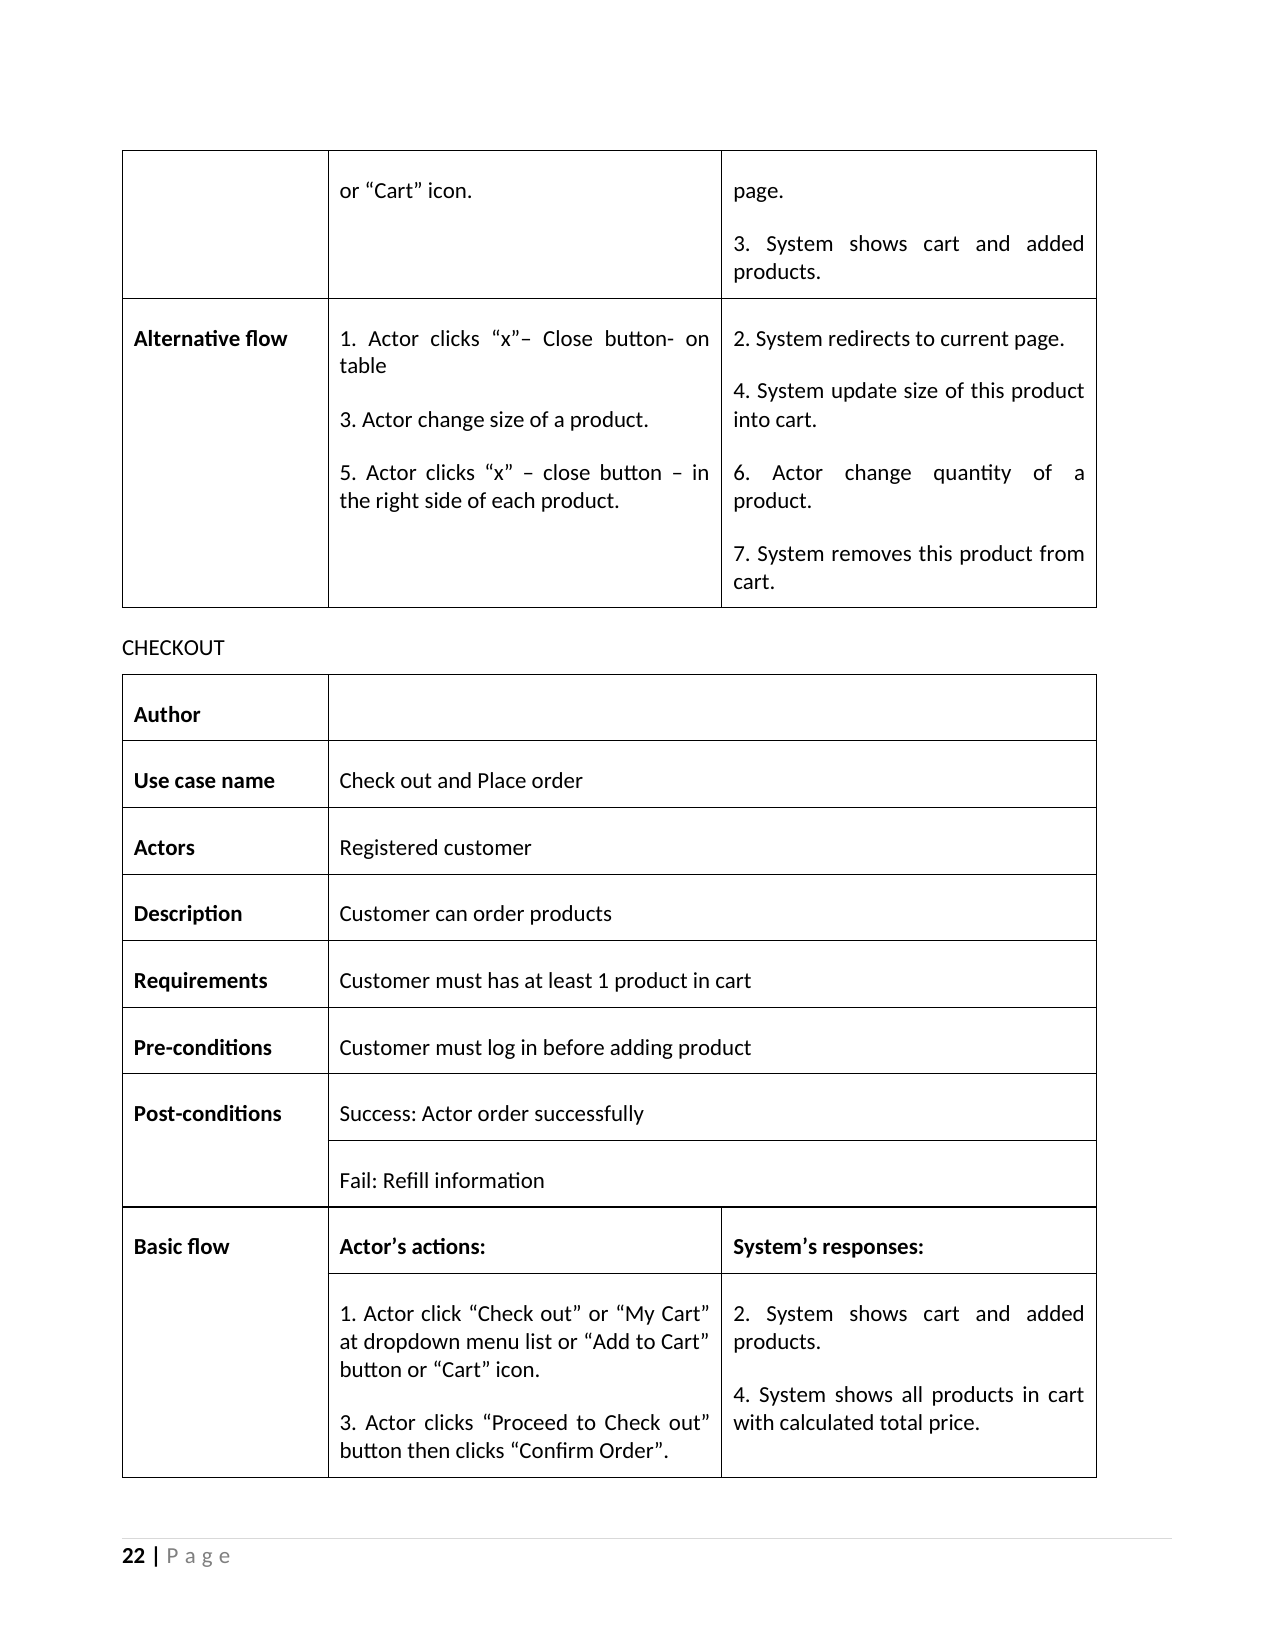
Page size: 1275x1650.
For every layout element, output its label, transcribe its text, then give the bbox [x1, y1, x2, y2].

table_cell Alternative flow [123, 299, 328, 607]
table_cell Actor’s actions: [329, 1208, 721, 1273]
subtitle CHECKOUT [122, 633, 1172, 661]
table_cell Use case name [123, 741, 328, 807]
table_header Author [123, 675, 328, 740]
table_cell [329, 151, 721, 298]
table_cell 1. Actor clicks “x”– Close button- on table 3. Actor change size of a product. 5. Actor clicks “x” – close button – in the right side of each product. [329, 299, 721, 607]
table_cell Actors [123, 808, 328, 873]
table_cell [722, 151, 1096, 298]
table_cell Basic flow [123, 1208, 328, 1477]
table_cell Customer can order products [329, 875, 1096, 940]
table_cell Fail: Refill information [329, 1141, 1096, 1206]
table_cell Success: Actor order successfully [329, 1074, 1096, 1140]
table_cell Requirements [123, 941, 328, 1007]
table_cell System’s responses: [722, 1208, 1096, 1273]
table_cell Customer must has at least 1 product in cart [329, 941, 1096, 1007]
table_cell Post-conditions [123, 1074, 328, 1206]
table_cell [329, 1274, 721, 1477]
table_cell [722, 1274, 1096, 1477]
table_cell Pre-conditions [123, 1008, 328, 1073]
table_cell Registered customer [329, 808, 1096, 873]
table_header [329, 675, 1096, 740]
table_cell Customer must log in before adding product [329, 1008, 1096, 1073]
table_cell 2. System redirects to current page. 4. System update size of this product into cart. 6. Actor change quantity of a product. 7. System removes this product from cart. [722, 299, 1096, 607]
table_cell Check out and Place order [329, 741, 1096, 807]
table_cell Description [123, 875, 328, 940]
